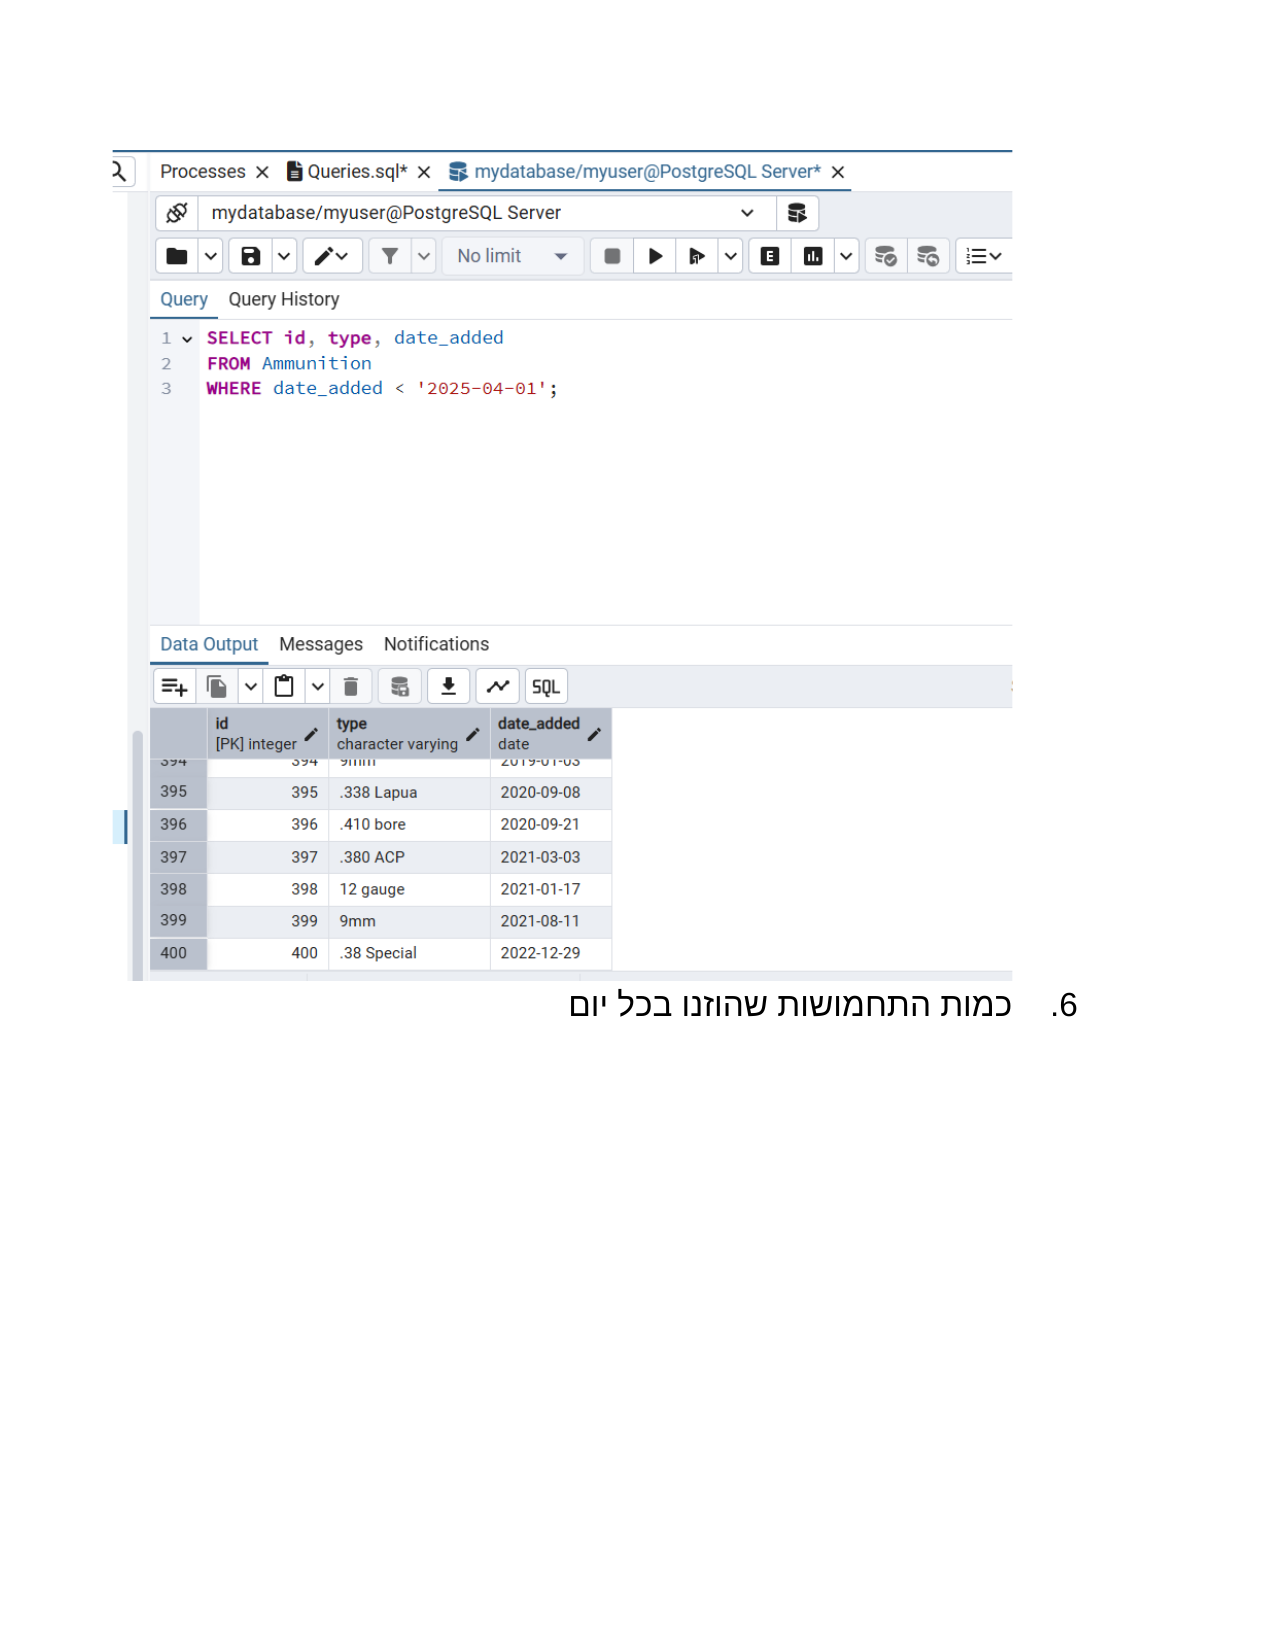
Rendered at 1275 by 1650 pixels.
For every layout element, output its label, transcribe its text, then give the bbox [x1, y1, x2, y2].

picture [112, 150, 1013, 981]
list כמות התחמושות שהוזנו בכל יום [187, 985, 1050, 1023]
